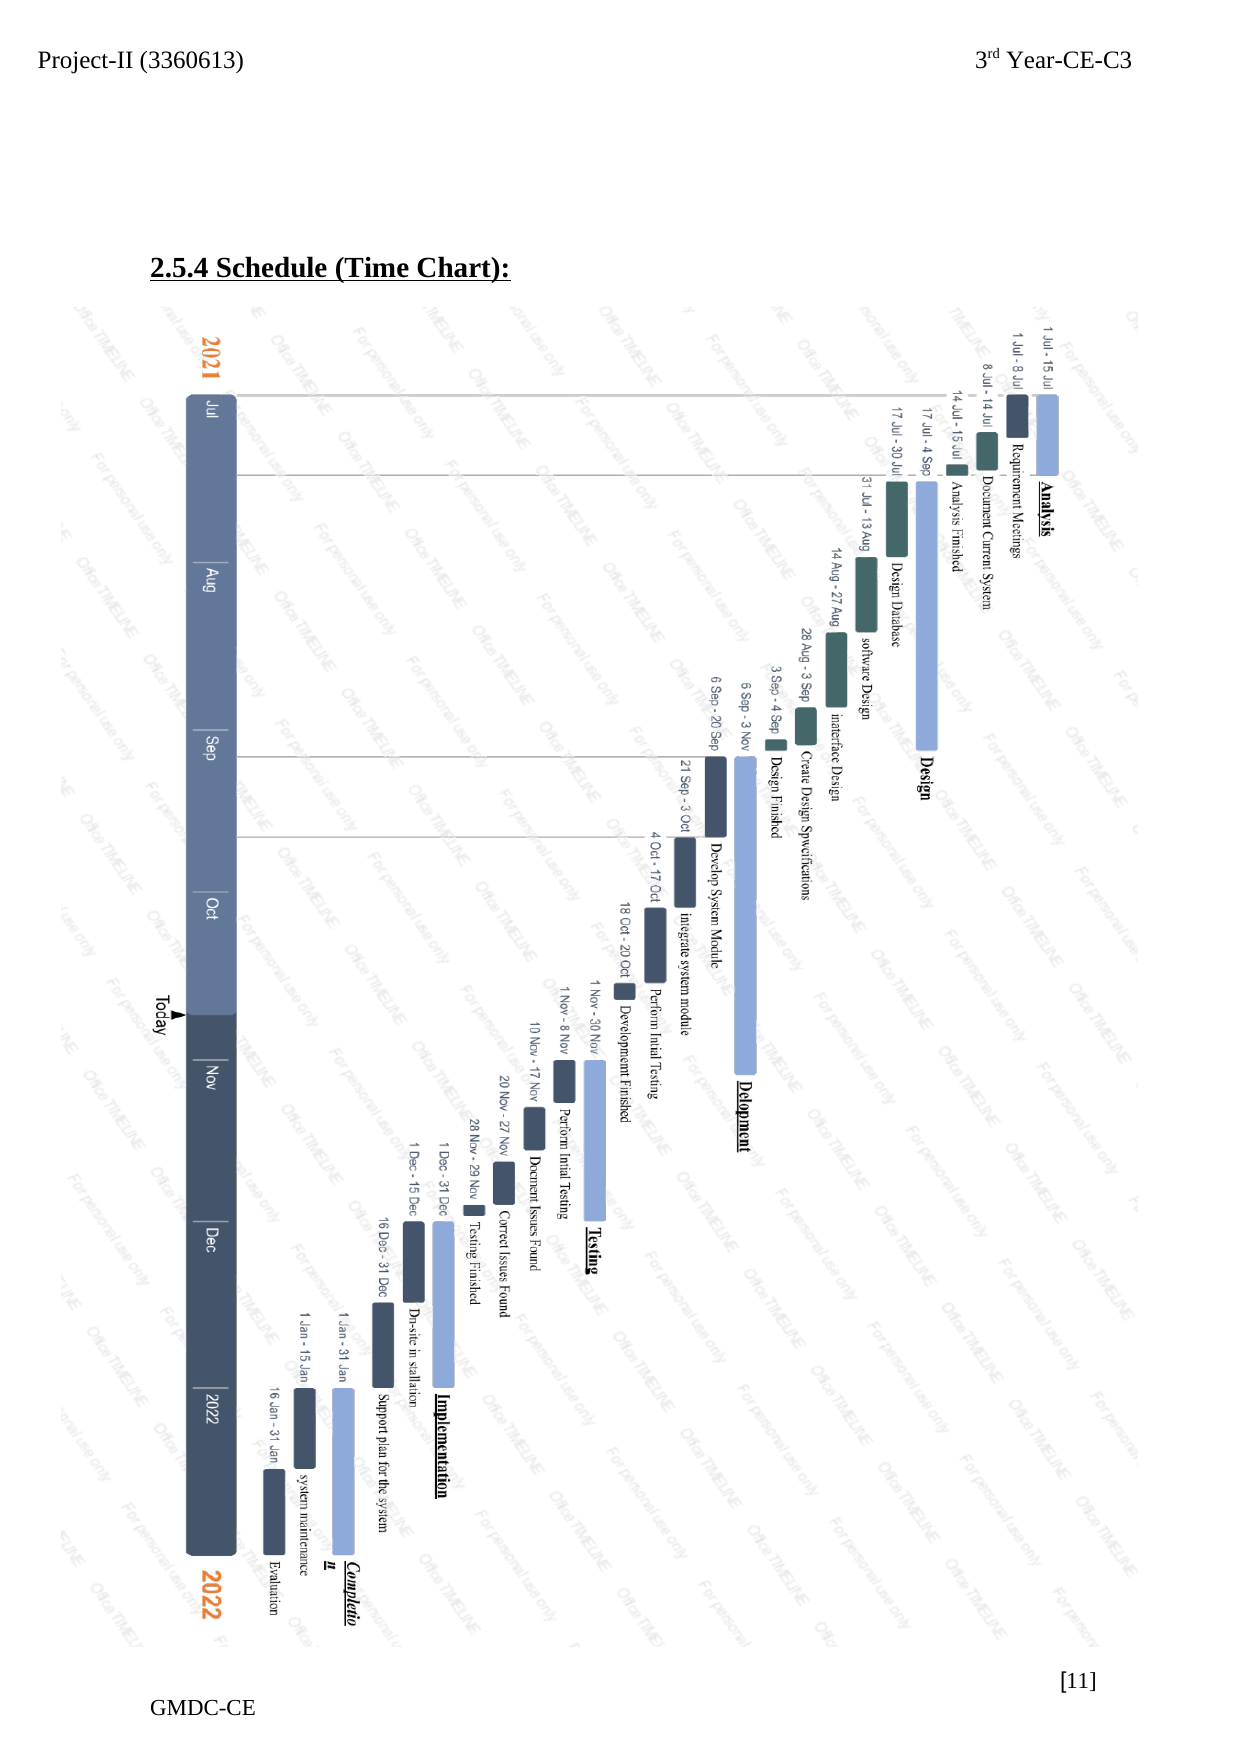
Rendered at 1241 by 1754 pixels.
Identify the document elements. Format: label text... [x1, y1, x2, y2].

picture [62, 308, 1136, 1647]
text 2.5.4 Schedule (Time Chart): [150, 251, 1096, 284]
